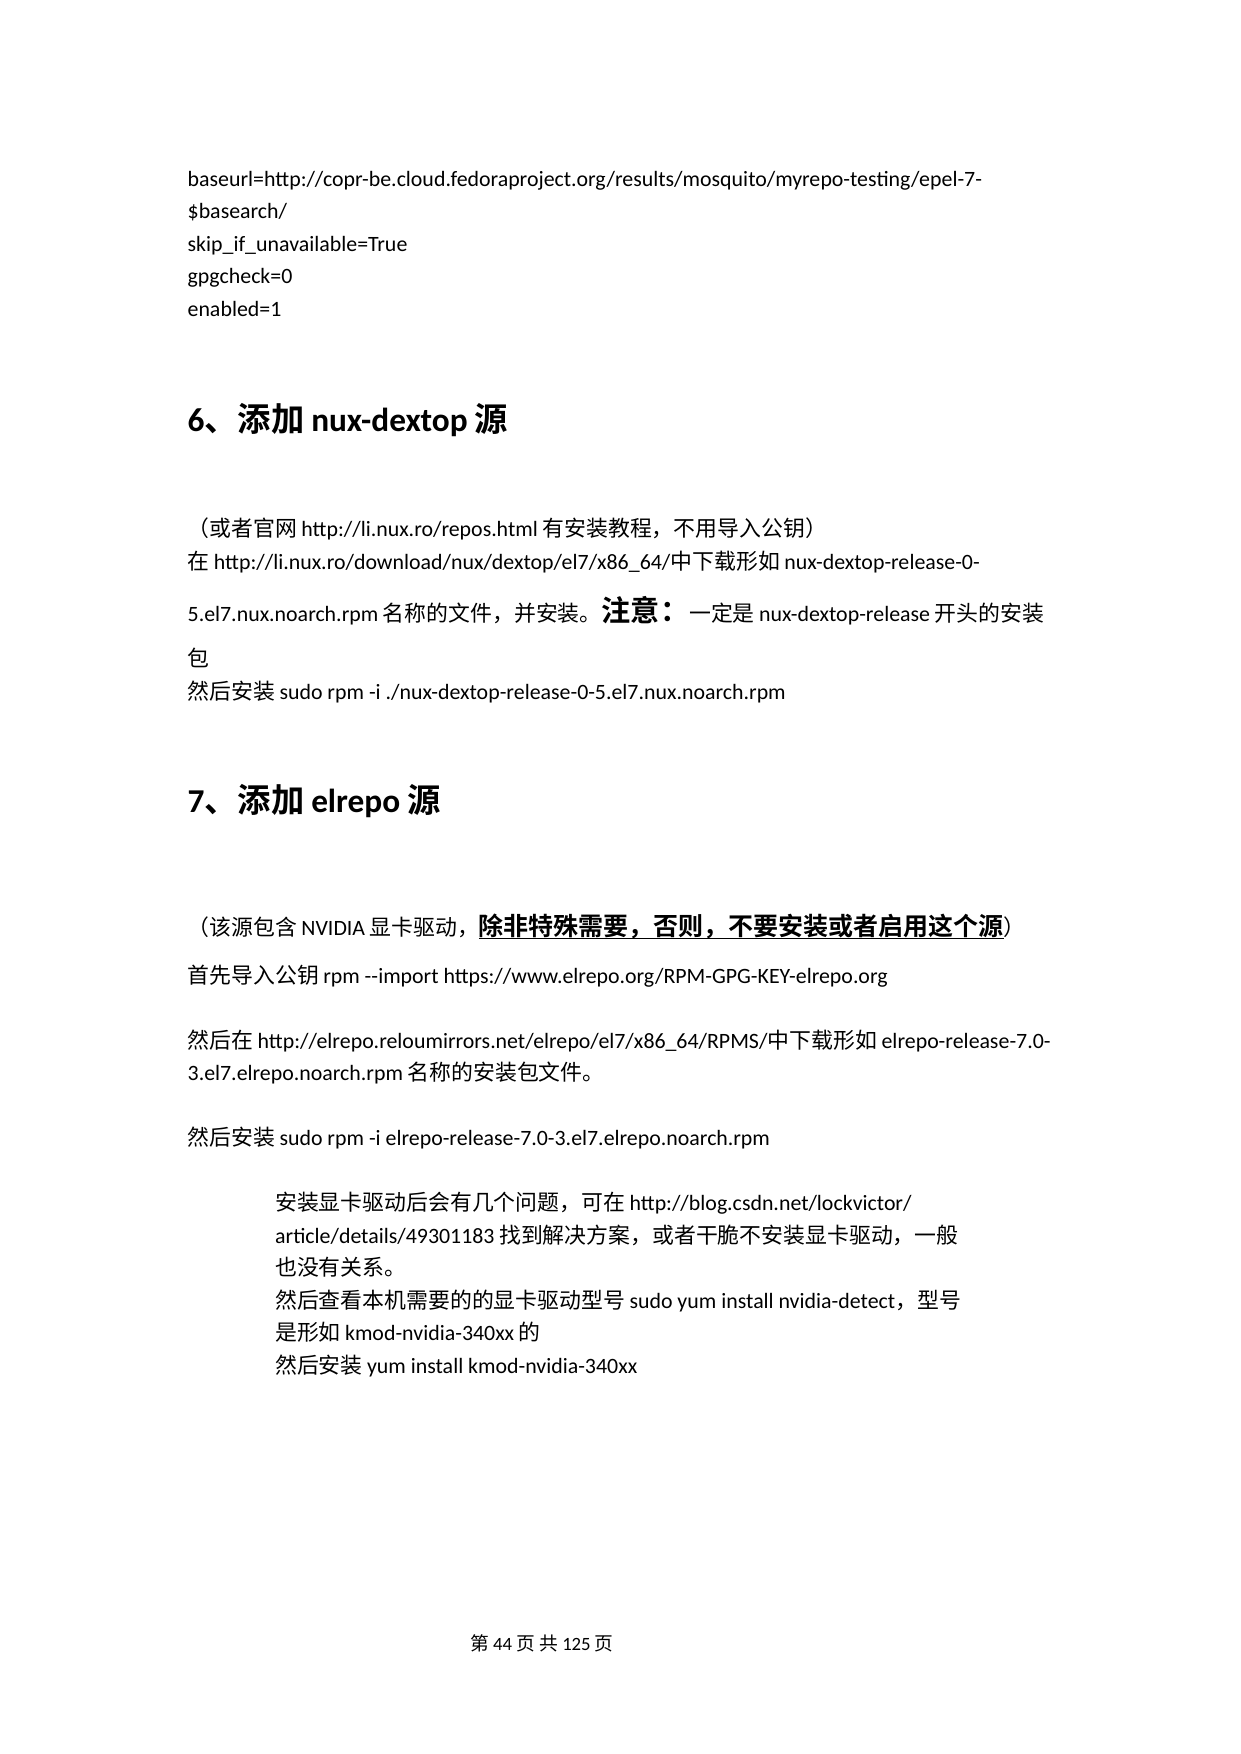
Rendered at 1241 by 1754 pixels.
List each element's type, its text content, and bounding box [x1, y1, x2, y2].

text 安装显卡驱动后会有几个问题，可在http://blog.csdn.net/lockvictor/article/details/49301183找到解决方案，或者干脆不安装显卡驱动，一般也没有关系。 [275, 1185, 965, 1282]
text skip_if_unavailable=True [187, 227, 1053, 259]
text enabled=1 [187, 292, 1053, 324]
text 然后在http://elrepo.reloumirrors.net/elrepo/el7/x86_64/RPMS/中下载形如elrepo-release-7.0-3.el7.elrepo.noarch.rpm名称的安装包文件。 [187, 1022, 1053, 1087]
text （或者官网http://li.nux.ro/repos.html有安装教程，不用导入公钥） [187, 511, 1053, 543]
text 然后安装sudo rpm -i elrepo-release-7.0-3.el7.elrepo.noarch.rpm [187, 1120, 1053, 1152]
text （该源包含NVIDIA显卡驱动，除非特殊需要，否则，不要安装或者启用这个源） [187, 892, 1053, 957]
text 然后安装yum install kmod-nvidia-340xx [275, 1347, 965, 1380]
subtitle 6、添加nux-dextop源 [187, 384, 1053, 449]
text 在http://li.nux.ro/download/nux/dextop/el7/x86_64/中下载形如nux-dextop-release-0-5.el7.nux.noarch.rpm名称的文件，并安装。注意：一定是nux-dextop-release开头的安装包 [187, 543, 1053, 673]
text 首先导入公钥rpm --import https://www.elrepo.org/RPM-GPG-KEY-elrepo.org [187, 957, 1053, 990]
text gpgcheck=0 [187, 259, 1053, 292]
text baseurl=http://copr-be.cloud.fedoraproject.org/results/mosquito/myrepo-testing/epel-7-$basearch/ [187, 162, 1053, 227]
text 然后安装sudo rpm -i ./nux-dextop-release-0-5.el7.nux.noarch.rpm [187, 673, 1053, 706]
subtitle 7、添加elrepo源 [187, 765, 1053, 830]
text 然后查看本机需要的的显卡驱动型号sudo yum install nvidia-detect，型号是形如kmod-nvidia-340xx的 [275, 1282, 965, 1347]
